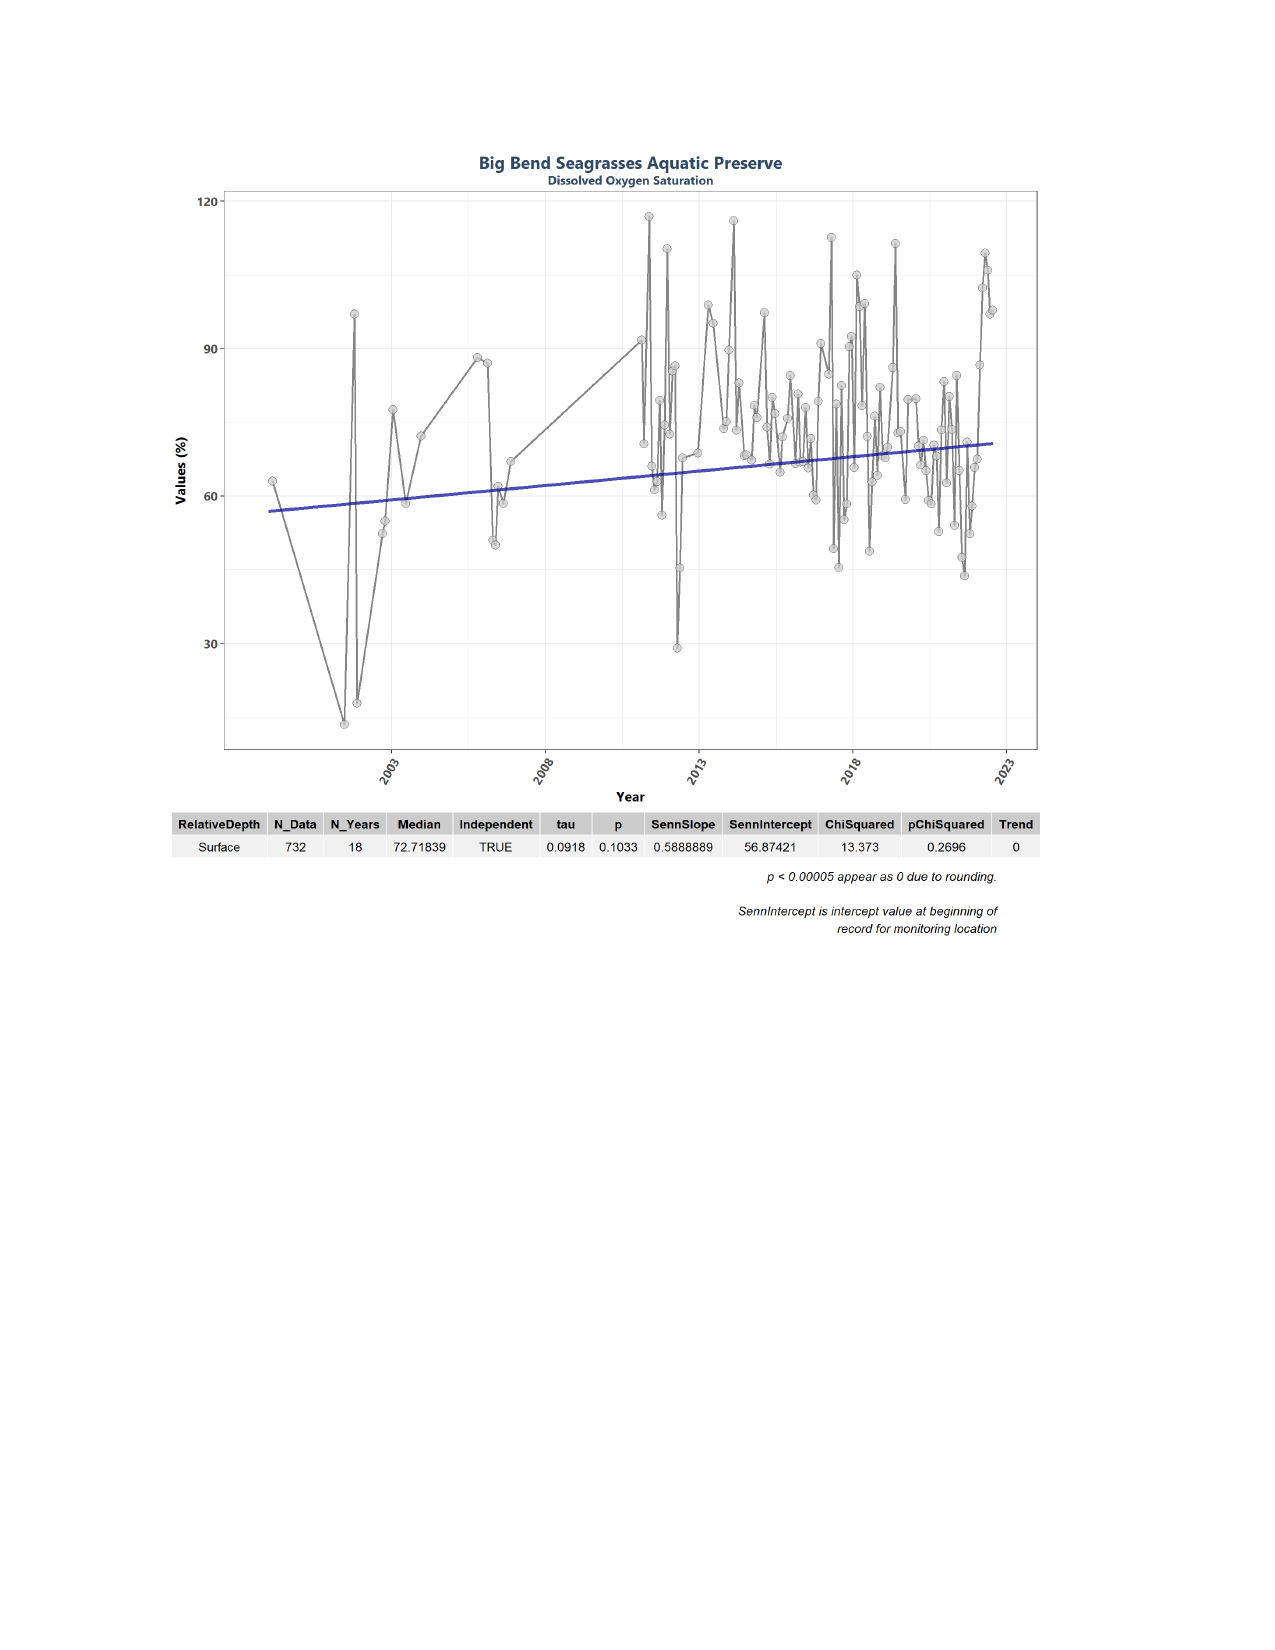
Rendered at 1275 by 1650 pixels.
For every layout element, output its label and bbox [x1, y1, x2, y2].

picture [168, 150, 1044, 938]
